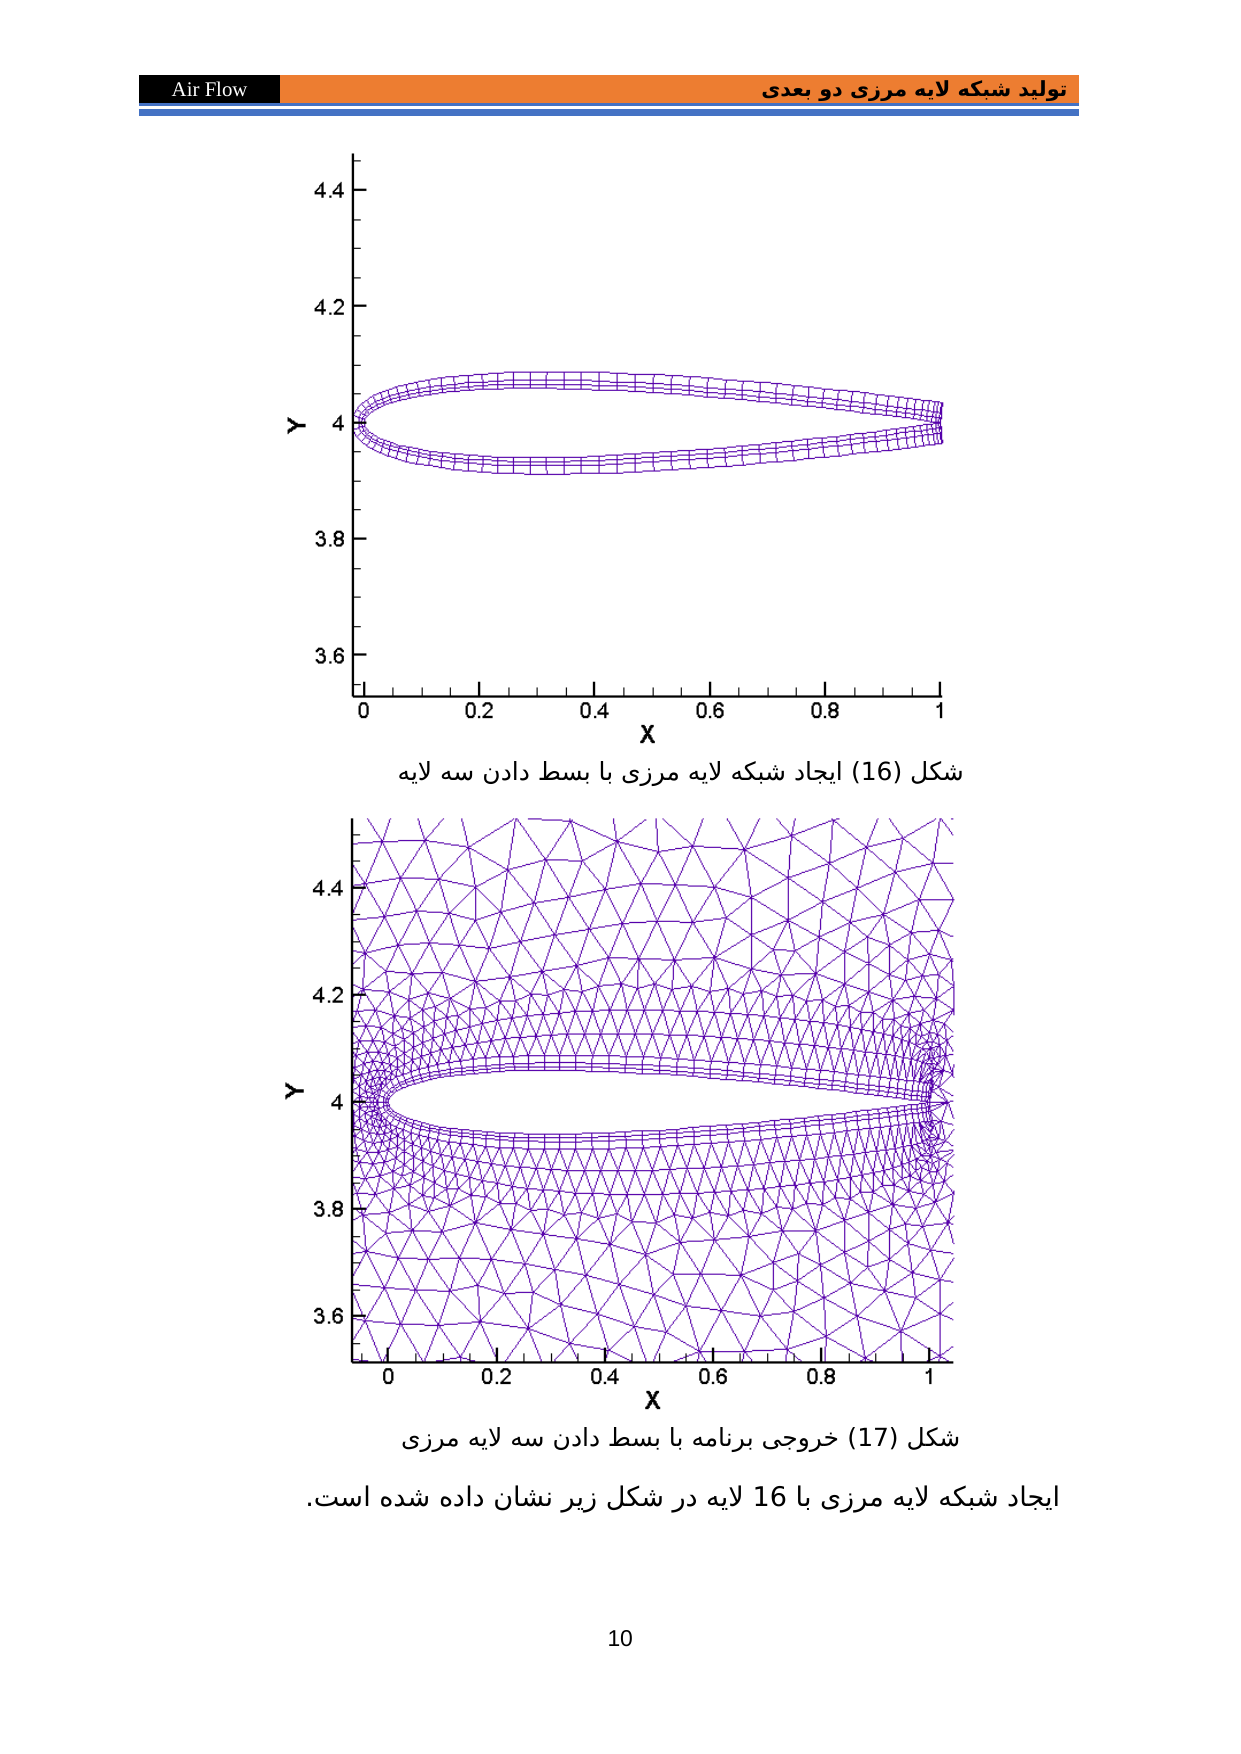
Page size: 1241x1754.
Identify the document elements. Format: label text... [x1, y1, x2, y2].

text خروجی برنامه با بسط دادن سه لایه مرزی [150, 1423, 1090, 1452]
text ایجاد شبکه لایه مرزی با بسط دادن سه لایه [150, 757, 1090, 786]
picture [282, 815, 958, 1416]
text ایجاد شبکه لایه مرزی با 16 لایه در شکل زیر نشان داده شده است. [150, 1481, 1090, 1513]
picture [282, 150, 958, 750]
